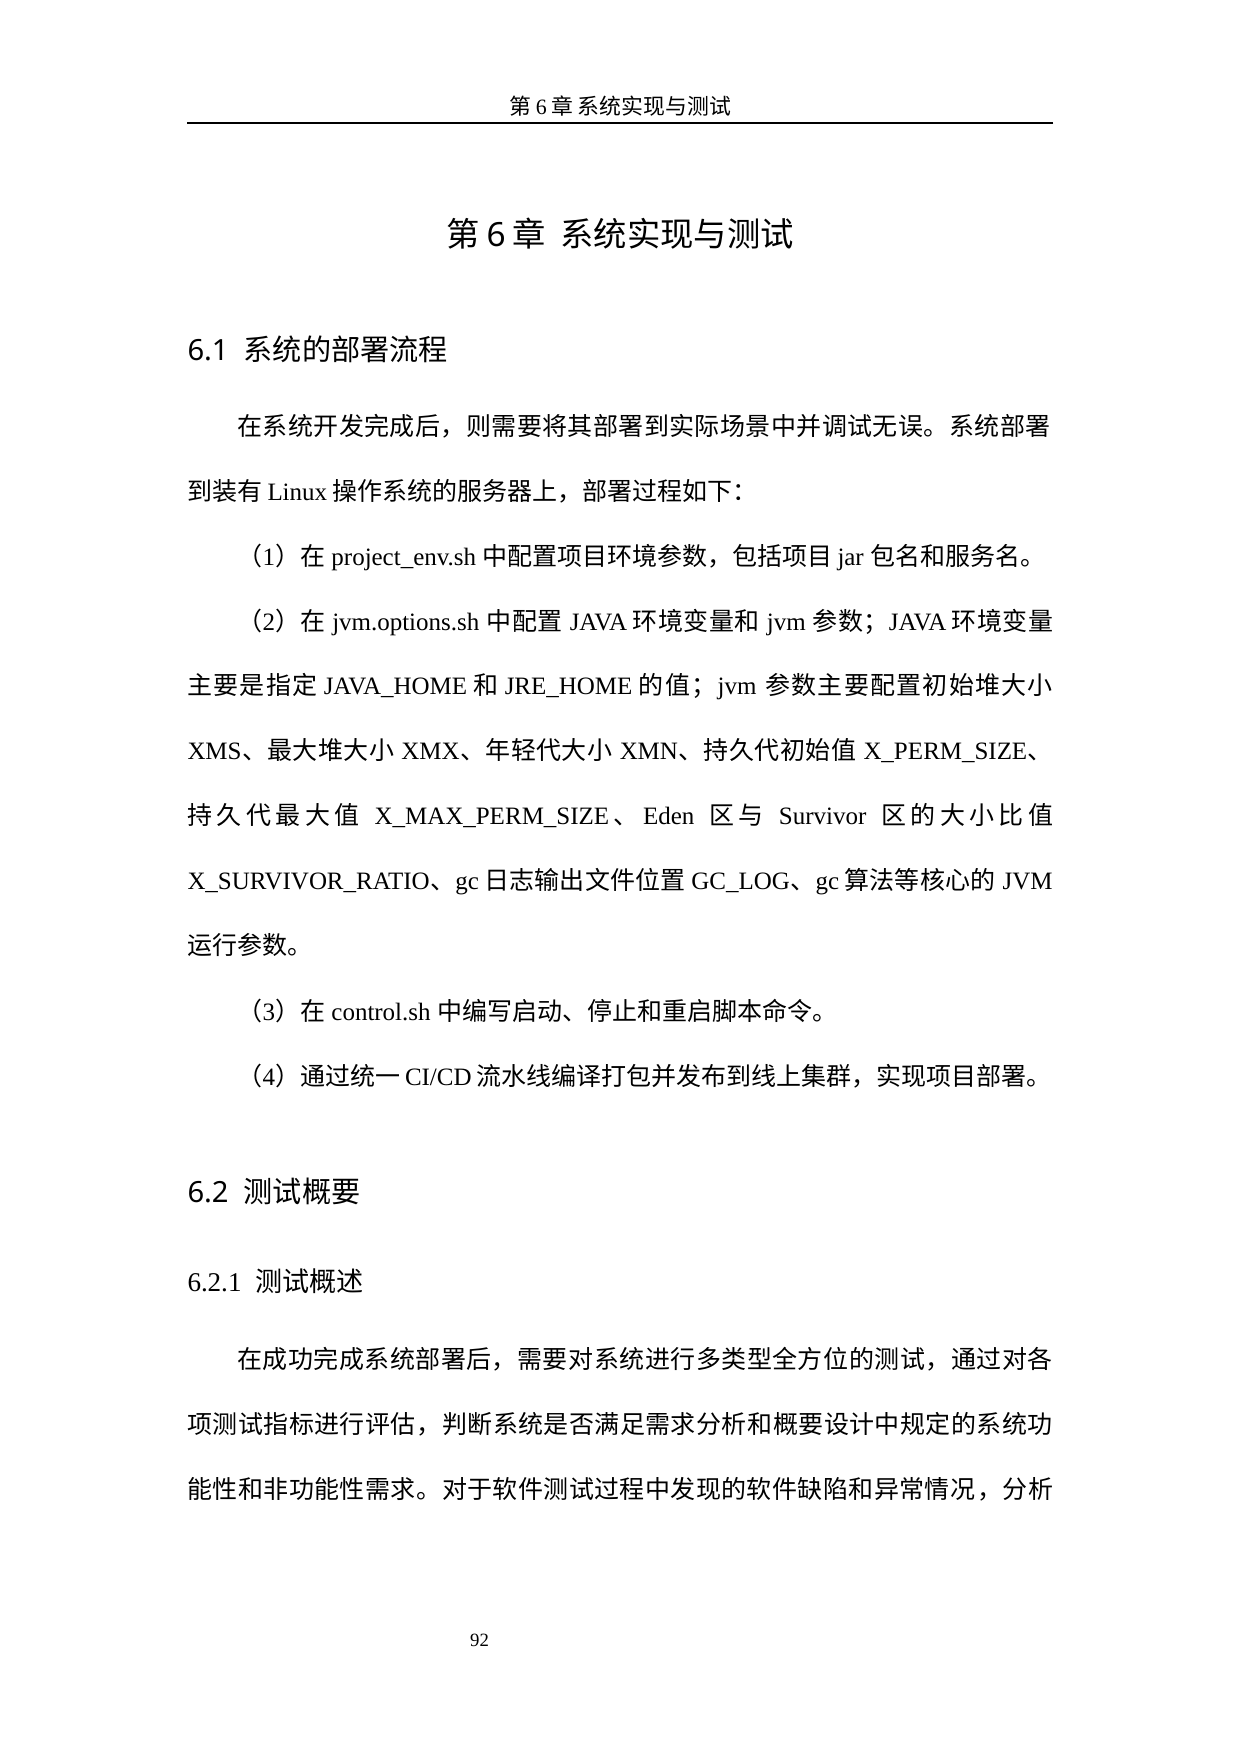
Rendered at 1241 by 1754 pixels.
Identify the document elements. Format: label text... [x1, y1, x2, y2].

text 6.2.1 测试概述 [187, 1247, 1053, 1312]
text 第6章 系统实现与测试 [187, 200, 1053, 265]
list 通过统一CI/CD流水线编译打包并发布到线上集群，实现项目部署。 [187, 1042, 1053, 1107]
text 6.1 系统的部署流程 [187, 315, 1053, 380]
text 6.2 测试概要 [187, 1157, 1053, 1222]
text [187, 1325, 1053, 1520]
list 在 project_env.sh 中配置项目环境参数，包括项目jar 包名和服务名。 [187, 522, 1053, 587]
list 在 control.sh 中编写启动、停止和重启脚本命令。 [187, 977, 1053, 1042]
list 在 jvm.options.sh 中配置 JAVA 环境变量和 jvm 参数；JAVA环境变量主要是指定JAVA_HOME和JRE_HOME的值；jvm 参数主要配置初始堆大小 XMS、最大堆大小 XMX、年轻代大小 XMN、持久代初始值 X_PERM_SIZE、持久代最大值 X_MAX_PERM_SIZE、Eden 区与 Survivor 区的大小比值 X_SURVIVOR_RATIO、gc日志输出文件位置GC_LOG、gc算法等核心的 JVM 运行参数。 [187, 587, 1053, 977]
text 在系统开发完成后，则需要将其部署到实际场景中并调试无误。系统部署到装有Linux操作系统的服务器上，部署过程如下： [187, 392, 1053, 522]
